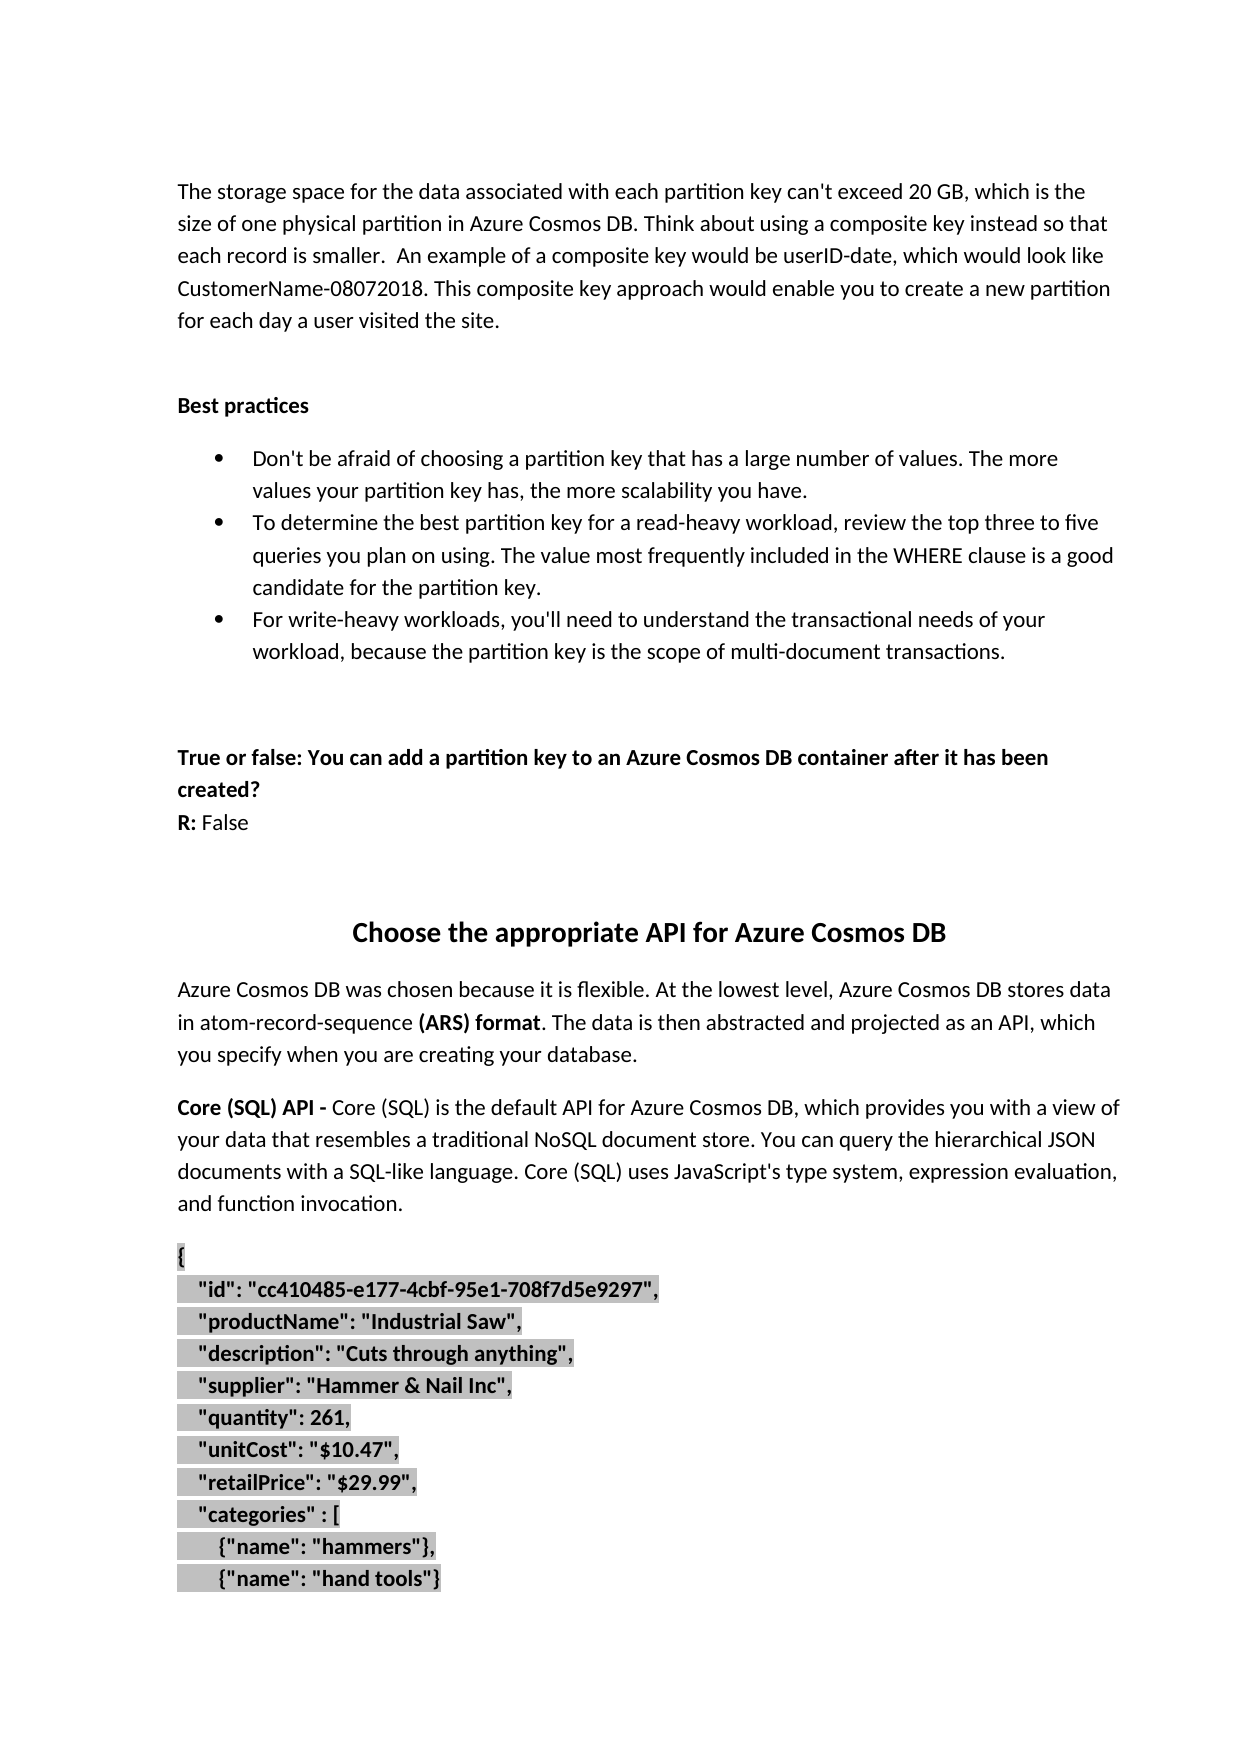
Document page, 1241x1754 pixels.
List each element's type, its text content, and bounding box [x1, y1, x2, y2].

text Choose the appropriate API for Azure Cosmos DB [177, 914, 1122, 949]
text Core (SQL) API - Core (SQL) is the default API for Azure Cosmos DB, which provides you with a view of your data that resembles a traditional NoSQL document store. You can query the hierarchical JSON documents with a SQL-like language. Core (SQL) uses JavaScript's type system, expression evaluation, and function invocation. [177, 1093, 1122, 1217]
text The storage space for the data associated with each partition key can't exceed 20 GB, which is the size of one physical partition in Azure Cosmos DB. Think about using a composite key instead so that each record is smaller. An example of a composite key would be userID-date, which would look like CustomerName-08072018. This composite key approach would enable you to create a new partition for each day a user visited the site. [177, 177, 1122, 366]
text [177, 1242, 1122, 1592]
list Don't be afraid of choosing a partition key that has a large number of values. The more values your partition key has, the more scalability you have. [215, 444, 1122, 504]
text True or false: You can add a partition key to an Azure Cosmos DB container after it has been created? R: False [177, 743, 1122, 836]
text Best practices [177, 391, 1122, 419]
list For write-heavy workloads, you'll need to understand the transactional needs of your workload, because the partition key is the scope of multi-document transactions. [215, 605, 1122, 665]
text Azure Cosmos DB was chosen because it is flexible. At the lowest level, Azure Cosmos DB stores data in atom-record-sequence (ARS) format. The data is then abstracted and projected as an API, which you specify when you are creating your database. [177, 976, 1122, 1068]
list To determine the best partition key for a read-heavy workload, review the top three to five queries you plan on using. The value most frequently included in the WHERE clause is a good candidate for the partition key. [215, 508, 1122, 601]
